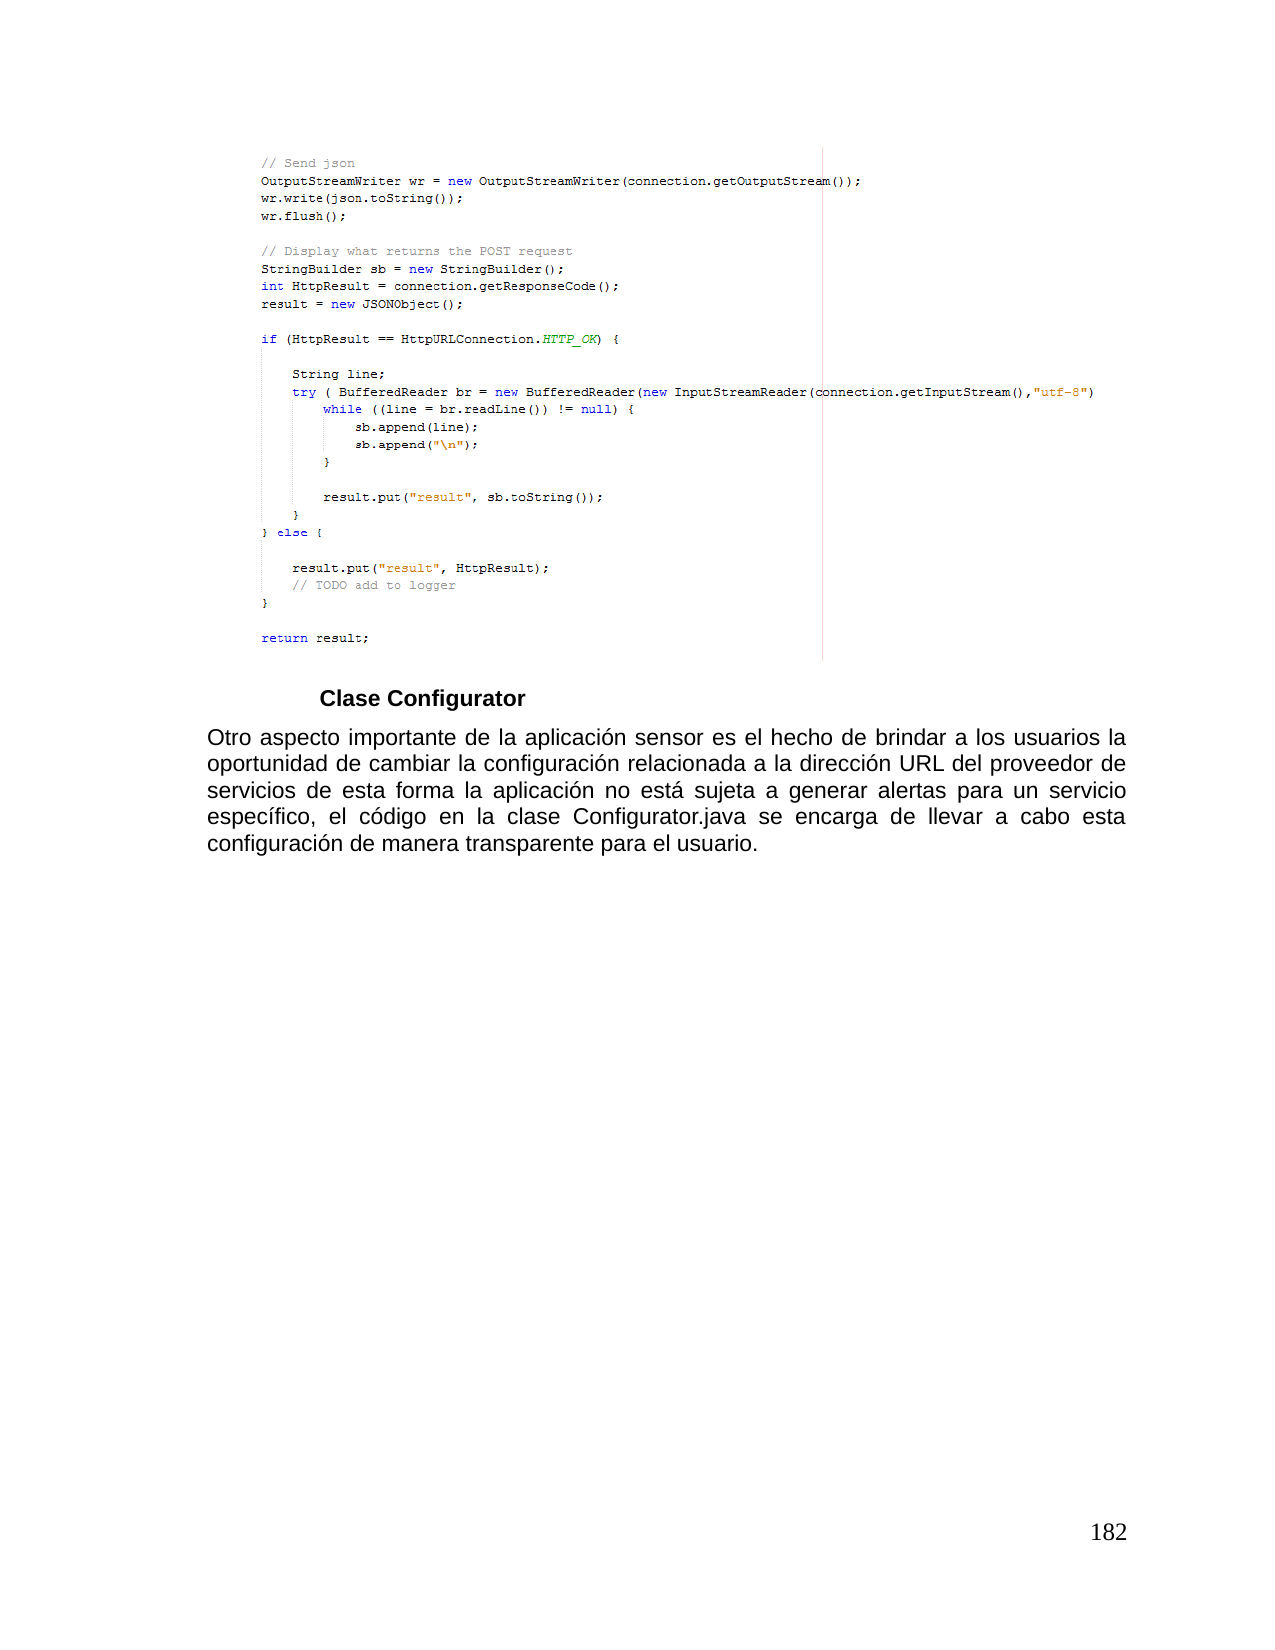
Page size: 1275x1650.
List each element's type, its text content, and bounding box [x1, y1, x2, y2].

subtitle Clase Configurator [319, 685, 1127, 712]
picture [241, 147, 1094, 661]
text Otro aspecto importante de la aplicación sensor es el hecho de brindar a los usuarios la oportunidad de cambiar la configuración relacionada a la dirección URL del proveedor de servicios de esta forma la aplicación no está sujeta a generar alertas para un servicio específico, el código en la clase Configurator.java se encarga de llevar a cabo esta configuración de manera transparente para el usuario. [207, 724, 1127, 856]
